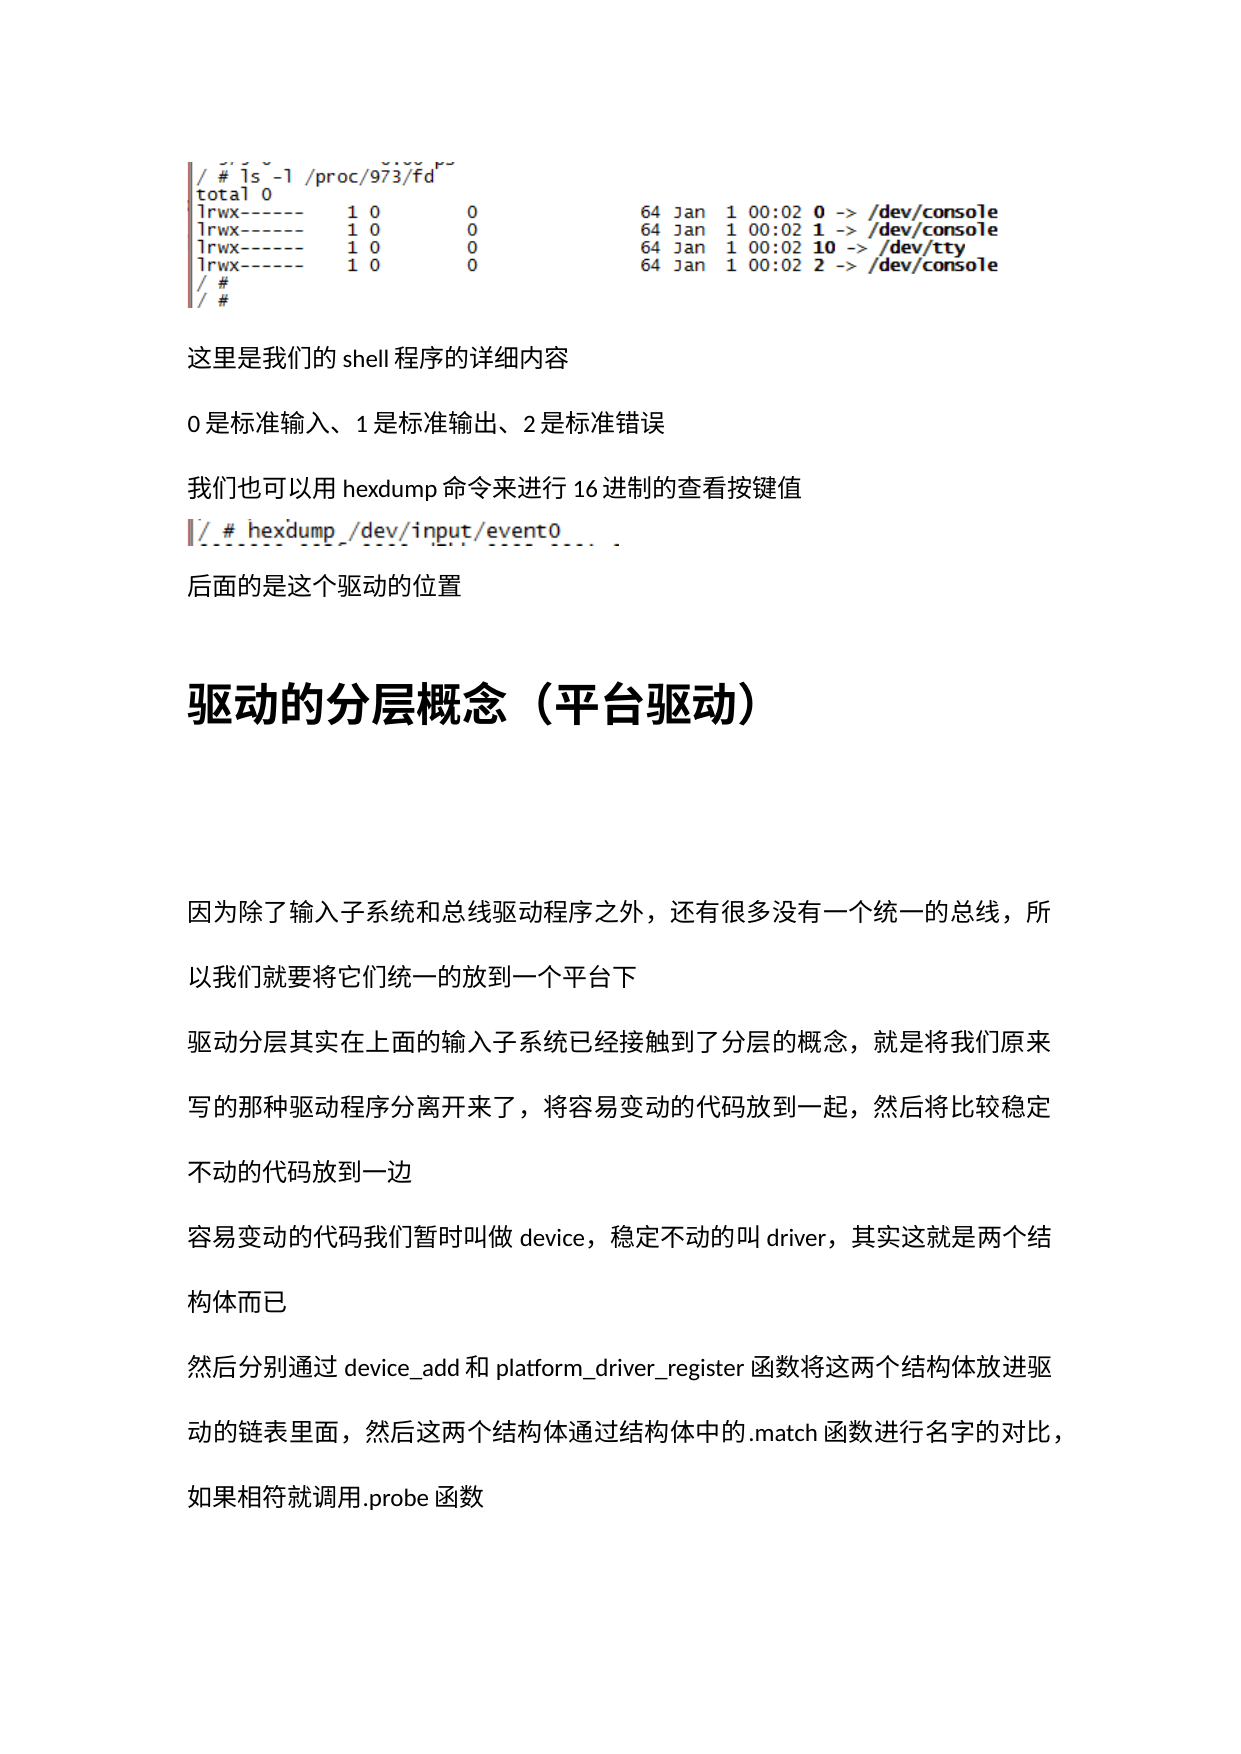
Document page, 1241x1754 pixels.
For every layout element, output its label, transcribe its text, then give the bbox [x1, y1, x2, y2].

text 然后分别通过device_add和platform_driver_register函数将这两个结构体放进驱动的链表里面，然后这两个结构体通过结构体中的.match函数进行名字的对比，如果相符就调用.probe函数 [187, 1333, 1053, 1528]
text 这里是我们的shell程序的详细内容 [187, 324, 1053, 389]
text 后面的是这个驱动的位置 [187, 552, 1053, 617]
subtitle 驱动的分层概念（平台驱动） [187, 652, 1053, 750]
text 因为除了输入子系统和总线驱动程序之外，还有很多没有一个统一的总线，所以我们就要将它们统一的放到一个平台下 [187, 878, 1053, 1008]
picture [187, 519, 619, 546]
text 我们也可以用hexdump命令来进行16进制的查看按键值 [187, 454, 1053, 519]
text 0是标准输入、1是标准输出、2是标准错误 [187, 389, 1053, 454]
picture [187, 162, 1053, 308]
text 驱动分层其实在上面的输入子系统已经接触到了分层的概念，就是将我们原来写的那种驱动程序分离开来了，将容易变动的代码放到一起，然后将比较稳定不动的代码放到一边 [187, 1008, 1053, 1203]
text 容易变动的代码我们暂时叫做device，稳定不动的叫driver，其实这就是两个结构体而已 [187, 1203, 1053, 1333]
